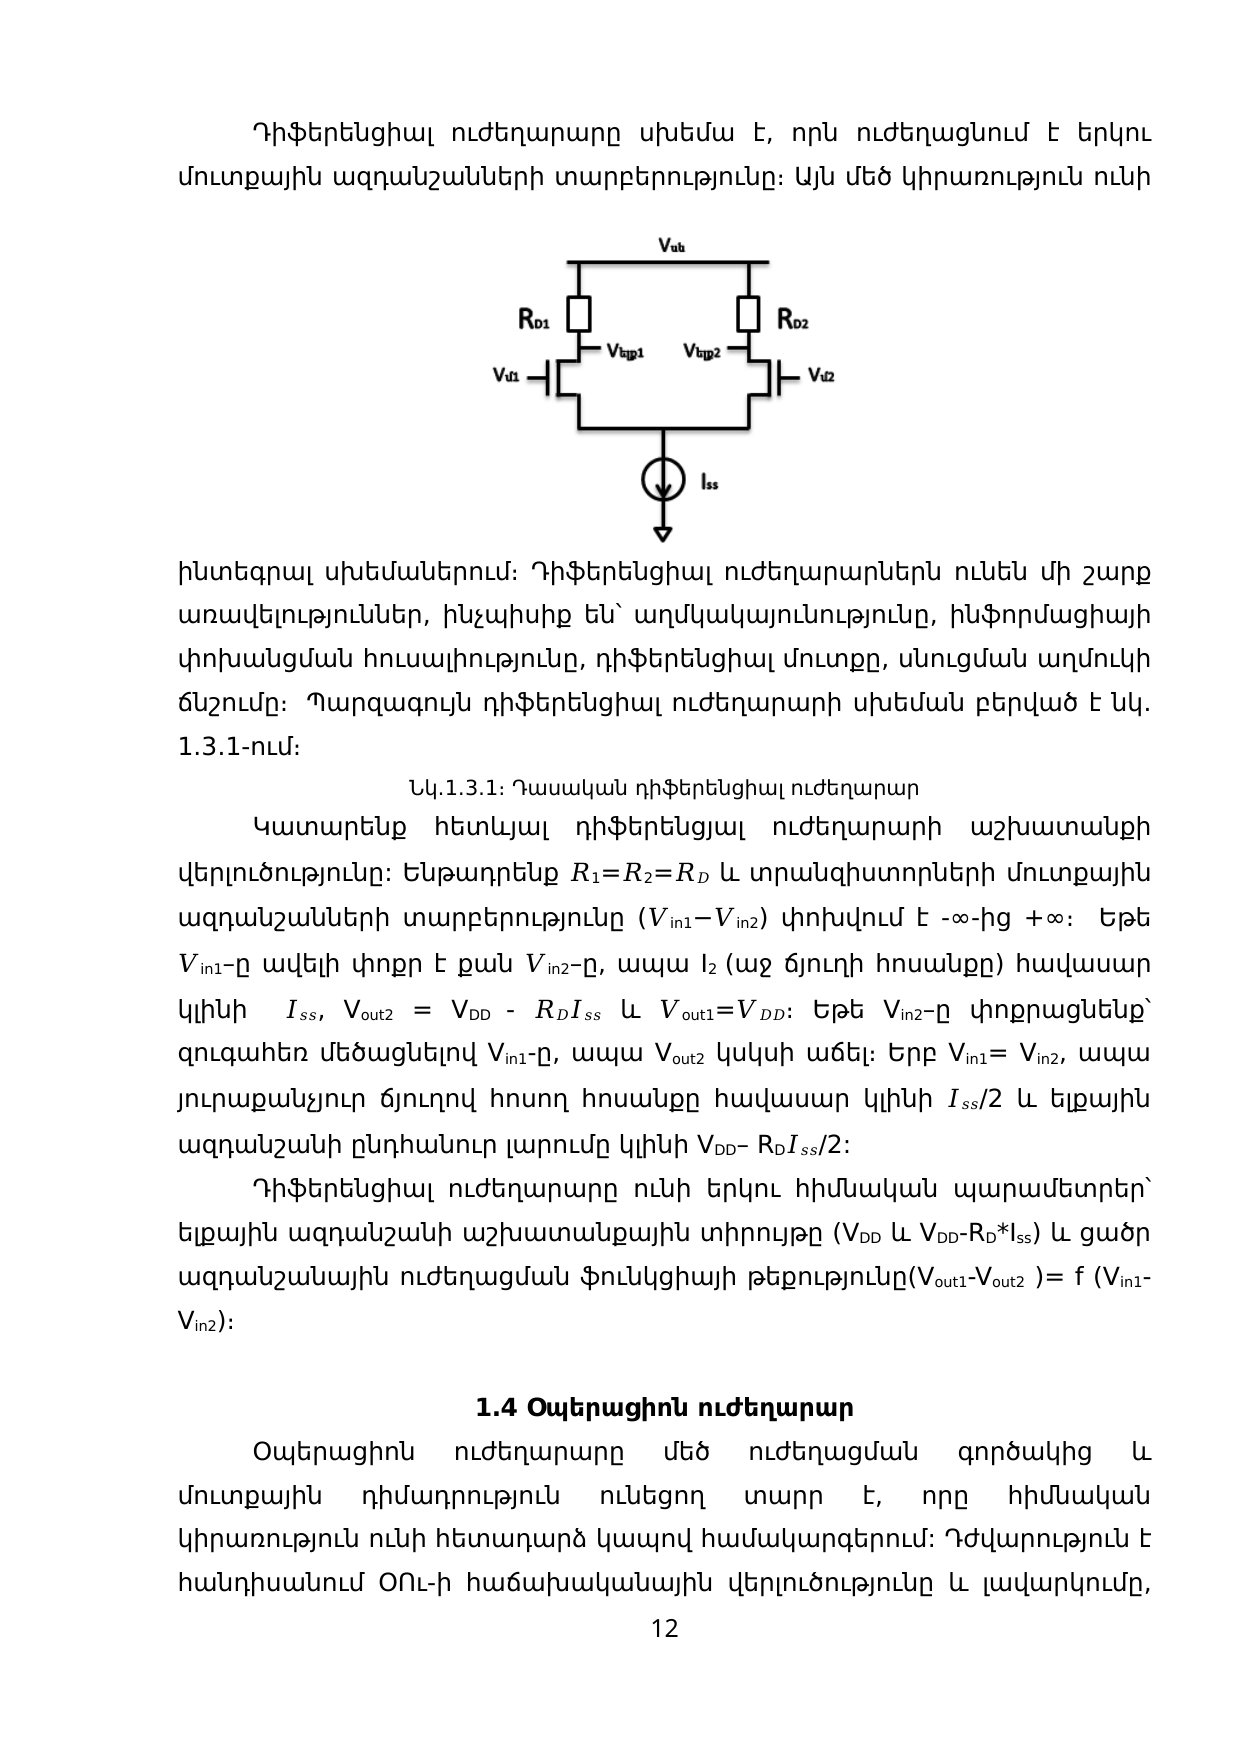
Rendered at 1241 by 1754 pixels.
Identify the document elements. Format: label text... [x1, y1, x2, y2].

text Կատարենք հետևյալ դիֆերենցյալ ուժեղարարի աշխատանքի վերլուծությունը: Ենթադրենք 𝑅1=𝑅2=𝑅𝐷 և տրանզիստորների մուտքային ազդանշանների տարբերությունը (𝑉in1−𝑉in2) փոխվում է -∞-ից +∞։ Եթե 𝑉in1–ը ավելի փոքր է քան 𝑉in2–ը, ապա I2 (աջ ճյուղի հոսանքը) հավասար կլինի 𝐼𝑠𝑠, Vout2 = VDD - 𝑅𝐷𝐼𝑠𝑠 և 𝑉out1=𝑉𝐷𝐷։ Եթե Vin2–ը փոքրացնենք՝ զուգահեռ մեծացնելով Vin1-ը, ապա Vout2 կսկսի աճել։ Երբ Vin1= Vin2, ապա յուրաքանչյուր ճյուղով հոսող հոսանքը հավասար կլինի 𝐼𝑠𝑠/2 և ելքային ազդանշանի ընդհանուր լարումը կլինի VDD– RD𝐼𝑠𝑠/2: [177, 812, 1152, 1159]
text Նկ․1․3․1։ Դասական դիֆերենցիալ ուժեղարար [177, 776, 1152, 800]
picture [476, 222, 853, 557]
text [177, 1437, 1152, 1597]
text Դիֆերենցիալ ուժեղարարը ունի երկու հիմնական պարամետրեր՝ ելքային ազդանշանի աշխատանքային տիրույթը (VDD և VDD-RD*Iss) և ցածր ազդանշանային ուժեղացման ֆունկցիայի թեքությունը(Vout1-Vout2 )= f (Vin1-Vin2)։ [177, 1174, 1152, 1335]
text 1․4 Օպերացիոն ուժեղարար [177, 1393, 1152, 1422]
text Դիֆերենցիալ ուժեղարարը սխեմա է, որն ուժեղացնում է երկու մուտքային ազդանշանների տարբերությունը։ Այն մեծ կիրառություն ունի ինտեգրալ սխեմաներում։ Դիֆերենցիալ ուժեղարարներն ունեն մի շարք առավելություններ, ինչպիսիք են՝ աղմկակայունությունը, ինֆորմացիայի փոխանցման հուսալիությունը, դիֆերենցիալ մուտքը, սնուցման աղմուկի ճնշումը։ Պարզագույն դիֆերենցիալ ուժեղարարի սխեման բերված է նկ․1.3․1-ում։ [177, 118, 1152, 761]
